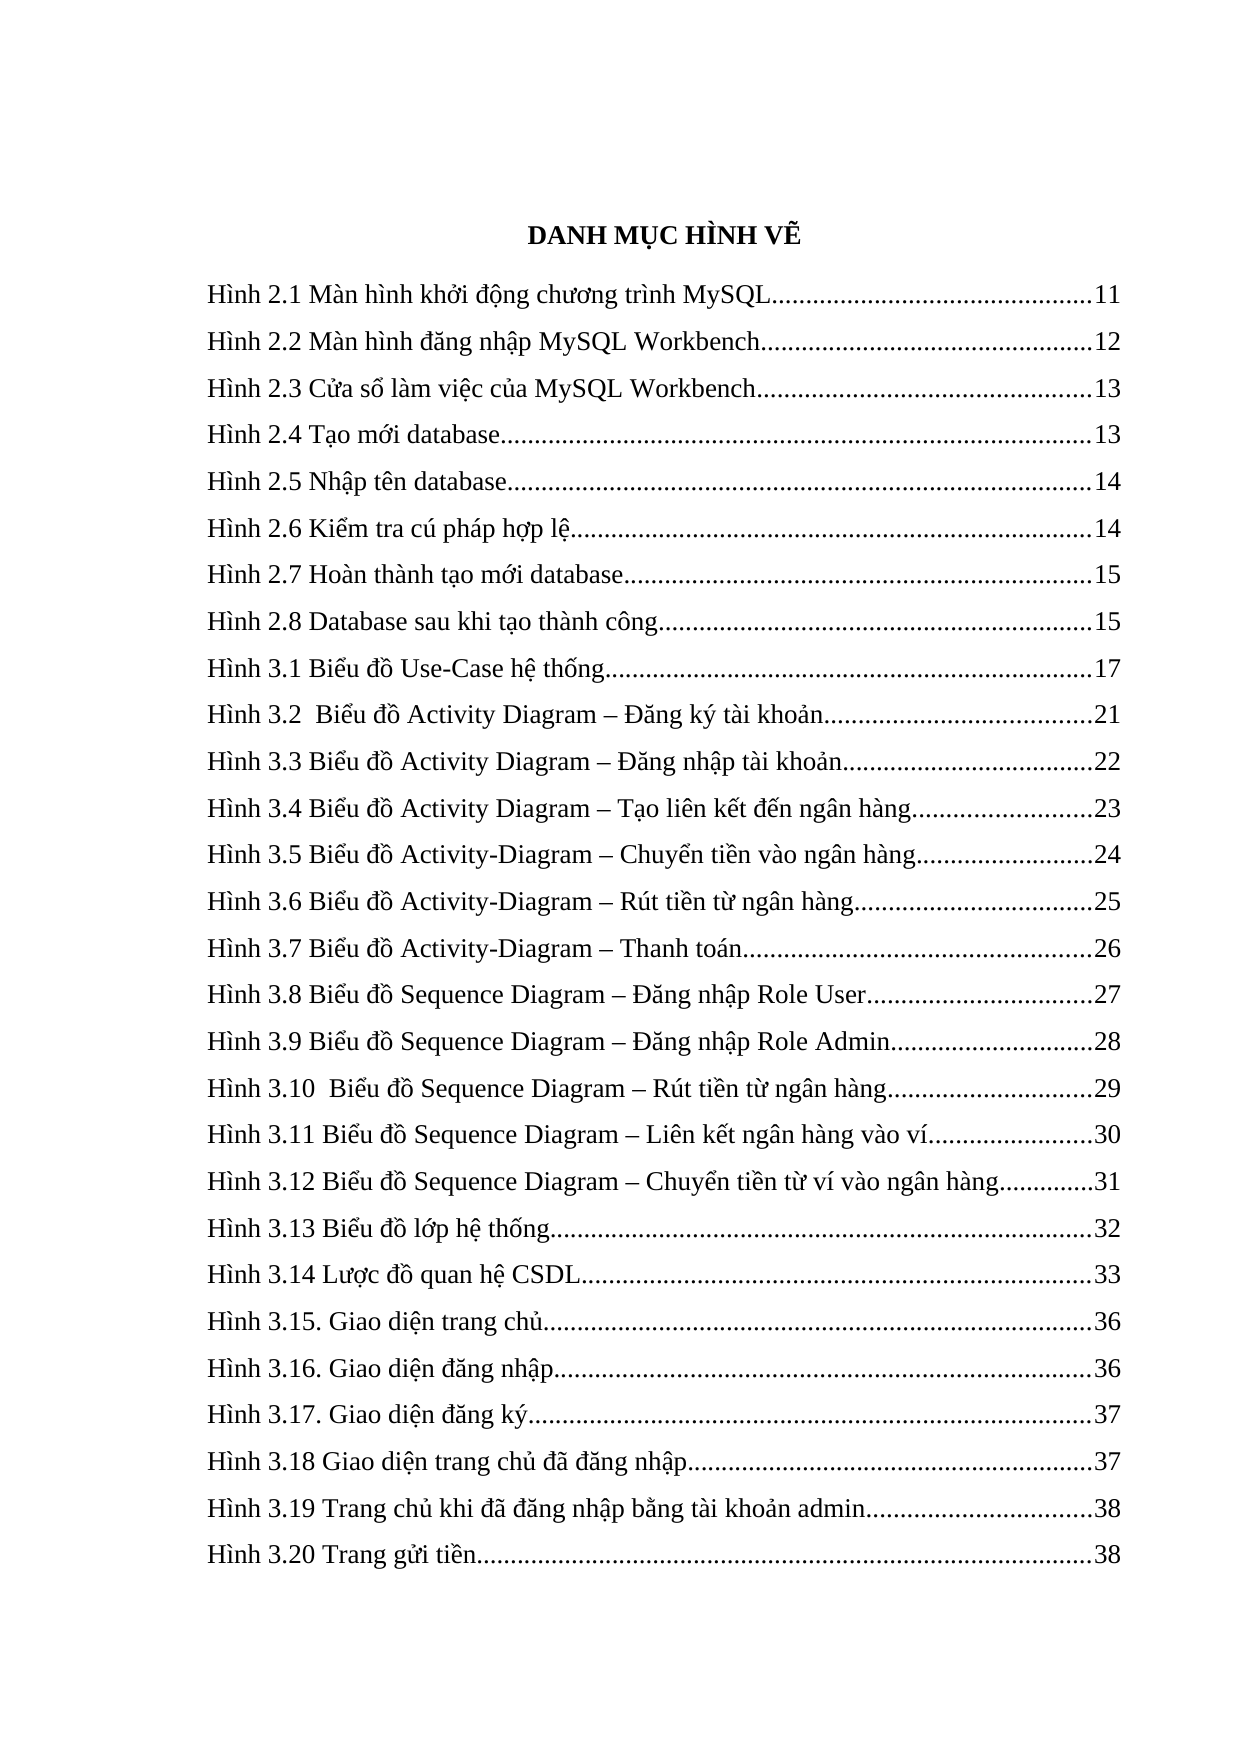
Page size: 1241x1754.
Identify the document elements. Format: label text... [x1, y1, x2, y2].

text Hình 2.1 Màn hình khởi động chương trình MySQL 11 [207, 278, 1122, 309]
text Hình 3.5 Biểu đồ Activity-Diagram – Chuyển tiền vào ngân hàng 24 [207, 838, 1122, 869]
text Hình 2.4 Tạo mới database 13 [207, 418, 1122, 449]
text Hình 3.18 Giao diện trang chủ đã đăng nhập 37 [207, 1445, 1122, 1476]
text Hình 3.2 Biểu đồ Activity Diagram – Đăng ký tài khoản 21 [207, 698, 1122, 729]
text Hình 3.17. Giao diện đăng ký 37 [207, 1398, 1122, 1429]
text Hình 2.7 Hoàn thành tạo mới database 15 [207, 558, 1122, 589]
text Hình 2.5 Nhập tên database 14 [207, 465, 1122, 496]
text Hình 2.8 Database sau khi tạo thành công 15 [207, 605, 1122, 636]
subtitle DANH MỤC HÌNH VẼ [207, 219, 1122, 250]
text Hình 3.8 Biểu đồ Sequence Diagram – Đăng nhập Role User 27 [207, 978, 1122, 1009]
text Hình 3.1 Biểu đồ Use-Case hệ thống 17 [207, 652, 1122, 683]
text Hình 3.16. Giao diện đăng nhập 36 [207, 1352, 1122, 1383]
text Hình 2.2 Màn hình đăng nhập MySQL Workbench 12 [207, 325, 1122, 356]
text Hình 3.12 Biểu đồ Sequence Diagram – Chuyển tiền từ ví vào ngân hàng 31 [207, 1165, 1122, 1196]
text Hình 3.14 Lược đồ quan hệ CSDL 33 [207, 1258, 1122, 1289]
text Hình 3.11 Biểu đồ Sequence Diagram – Liên kết ngân hàng vào ví 30 [207, 1118, 1122, 1149]
text Hình 3.13 Biểu đồ lớp hệ thống 32 [207, 1212, 1122, 1243]
text Hình 3.4 Biểu đồ Activity Diagram – Tạo liên kết đến ngân hàng 23 [207, 792, 1122, 823]
text Hình 3.7 Biểu đồ Activity-Diagram – Thanh toán 26 [207, 932, 1122, 963]
text Hình 3.19 Trang chủ khi đã đăng nhập bằng tài khoản admin 38 [207, 1492, 1122, 1523]
text Hình 2.3 Cửa sổ làm việc của MySQL Workbench 13 [207, 372, 1122, 403]
text Hình 3.20 Trang gửi tiền 38 [207, 1538, 1122, 1569]
text Hình 2.6 Kiểm tra cú pháp hợp lệ 14 [207, 512, 1122, 543]
text Hình 3.3 Biểu đồ Activity Diagram – Đăng nhập tài khoản 22 [207, 745, 1122, 776]
text Hình 3.15. Giao diện trang chủ 36 [207, 1305, 1122, 1336]
text Hình 3.9 Biểu đồ Sequence Diagram – Đăng nhập Role Admin 28 [207, 1025, 1122, 1056]
text Hình 3.10 Biểu đồ Sequence Diagram – Rút tiền từ ngân hàng 29 [207, 1072, 1122, 1103]
text Hình 3.6 Biểu đồ Activity-Diagram – Rút tiền từ ngân hàng 25 [207, 885, 1122, 916]
